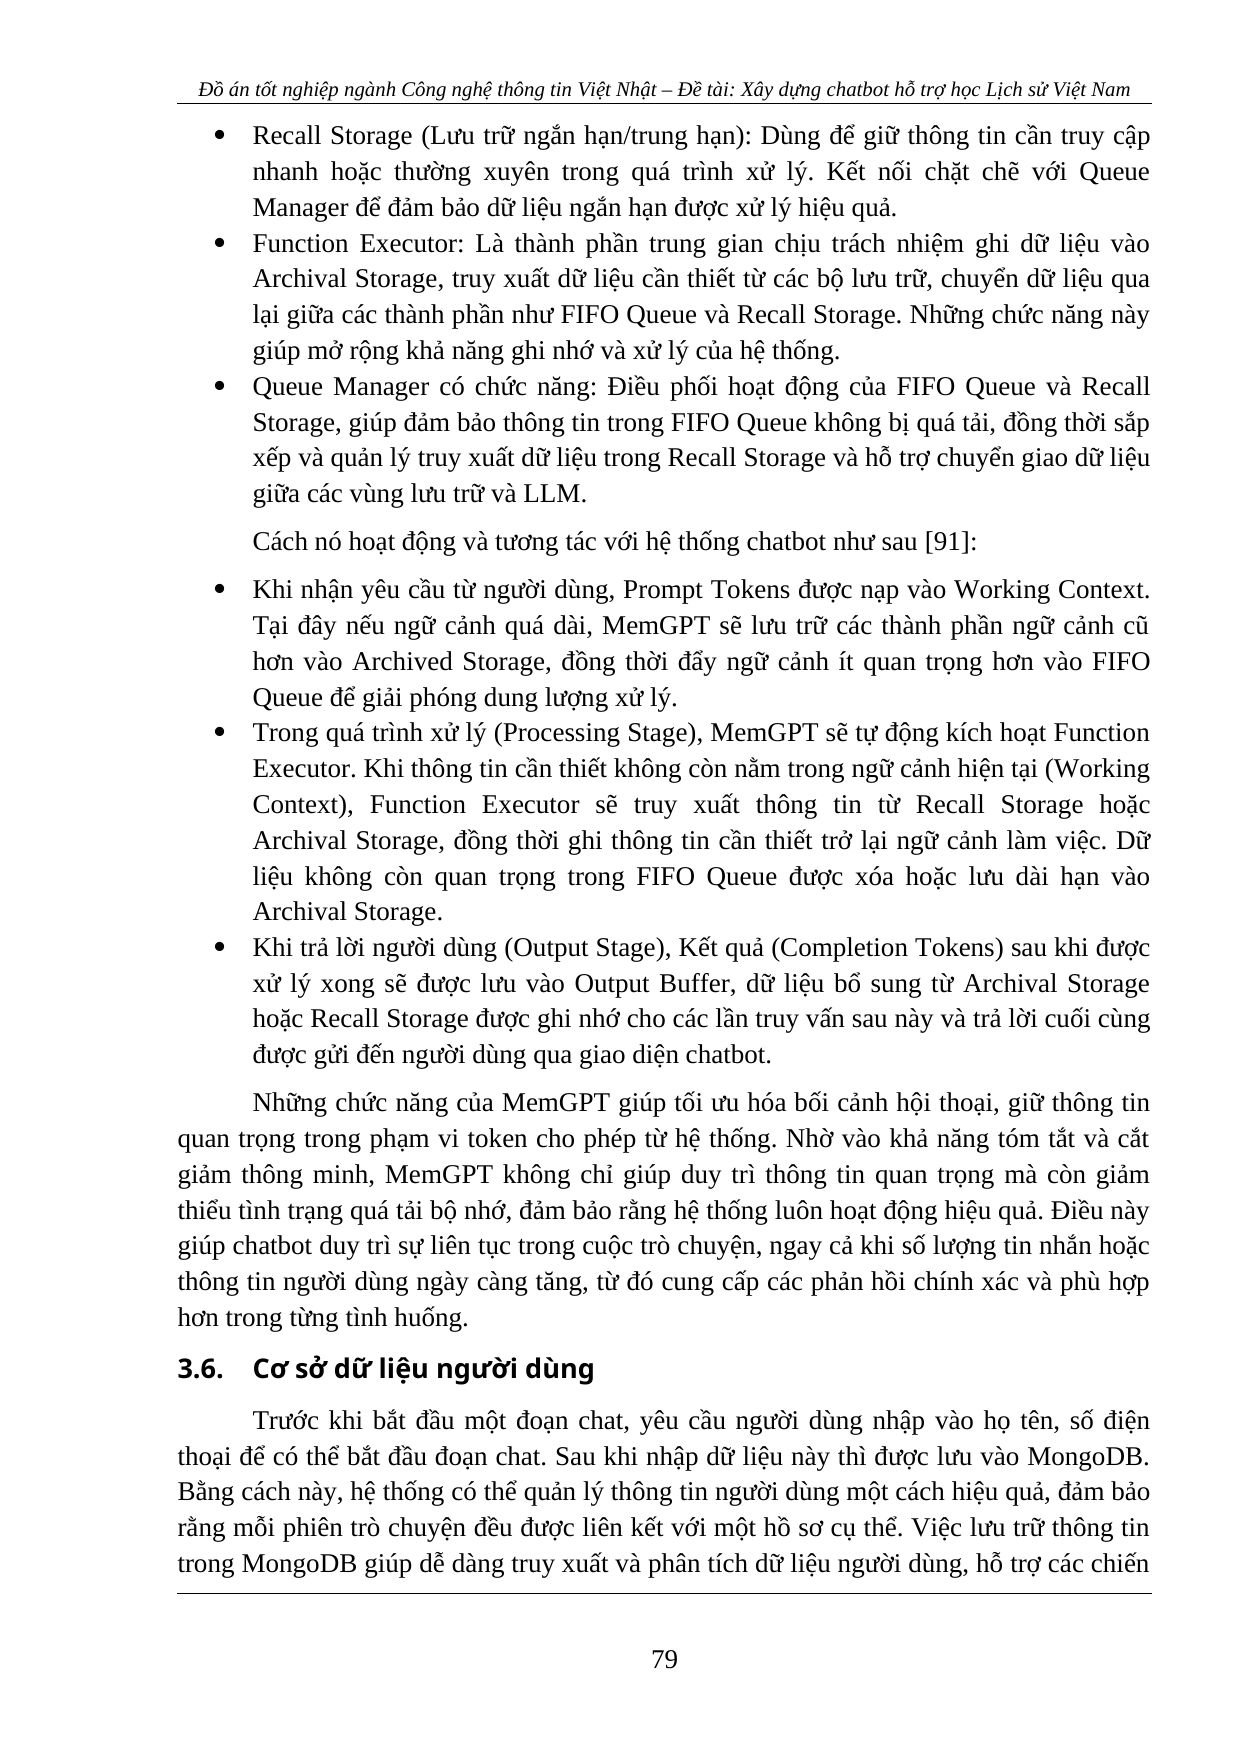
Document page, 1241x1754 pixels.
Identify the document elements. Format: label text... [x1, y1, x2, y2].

list Function Executor: Là thành phần trung gian chịu trách nhiệm ghi dữ liệu vào Archival Storage, truy xuất dữ liệu cần thiết từ các bộ lưu trữ, chuyển dữ liệu qua lại giữa các thành phần như FIFO Queue và Recall Storage. Những chức năng này giúp mở rộng khả năng ghi nhớ và xử lý của hệ thống. [215, 227, 1152, 365]
list Trong quá trình xử lý (Processing Stage), MemGPT sẽ tự động kích hoạt Function Executor. Khi thông tin cần thiết không còn nằm trong ngữ cảnh hiện tại (Working Context), Function Executor sẽ truy xuất thông tin từ Recall Storage hoặc Archival Storage, đồng thời ghi thông tin cần thiết trở lại ngữ cảnh làm việc. Dữ liệu không còn quan trọng trong FIFO Queue được xóa hoặc lưu dài hạn vào Archival Storage. [215, 717, 1152, 926]
list Khi nhận yêu cầu từ người dùng, Prompt Tokens được nạp vào Working Context. Tại đây nếu ngữ cảnh quá dài, MemGPT sẽ lưu trữ các thành phần ngữ cảnh cũ hơn vào Archived Storage, đồng thời đẩy ngữ cảnh ít quan trọng hơn vào FIFO Queue để giải phóng dung lượng xử lý. [215, 573, 1152, 712]
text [177, 1404, 1152, 1578]
text Những chức năng của MemGPT giúp tối ưu hóa bối cảnh hội thoại, giữ thông tin quan trọng trong phạm vi token cho phép từ hệ thống. Nhờ vào khả năng tóm tắt và cắt giảm thông minh, MemGPT không chỉ giúp duy trì thông tin quan trọng mà còn giảm thiểu tình trạng quá tải bộ nhớ, đảm bảo rằng hệ thống luôn hoạt động hiệu quả. Điều này giúp chatbot duy trì sự liên tục trong cuộc trò chuyện, ngay cả khi số lượng tin nhắn hoặc thông tin người dùng ngày càng tăng, từ đó cung cấp các phản hồi chính xác và phù hợp hơn trong từng tình huống. [177, 1087, 1152, 1332]
list Queue Manager có chức năng: Điều phối hoạt động của FIFO Queue và Recall Storage, giúp đảm bảo thông tin trong FIFO Queue không bị quá tải, đồng thời sắp xếp và quản lý truy xuất dữ liệu trong Recall Storage và hỗ trợ chuyển giao dữ liệu giữa các vùng lưu trữ và LLM. [215, 370, 1152, 508]
list Recall Storage (Lưu trữ ngắn hạn/trung hạn): Dùng để giữ thông tin cần truy cập nhanh hoặc thường xuyên trong quá trình xử lý. Kết nối chặt chẽ với Queue Manager để đảm bảo dữ liệu ngắn hạn được xử lý hiệu quả. [215, 119, 1152, 222]
text Cách nó hoạt động và tương tác với hệ thống chatbot như sau : [177, 525, 1152, 556]
list Khi trả lời người dùng (Output Stage), Kết quả (Completion Tokens) sau khi được xử lý xong sẽ được lưu vào Output Buffer, dữ liệu bổ sung từ Archival Storage hoặc Recall Storage được ghi nhớ cho các lần truy vấn sau này và trả lời cuối cùng được gửi đến người dùng qua giao diện chatbot. [215, 931, 1152, 1069]
subtitle Cơ sở dữ liệu người dùng [177, 1349, 1152, 1386]
